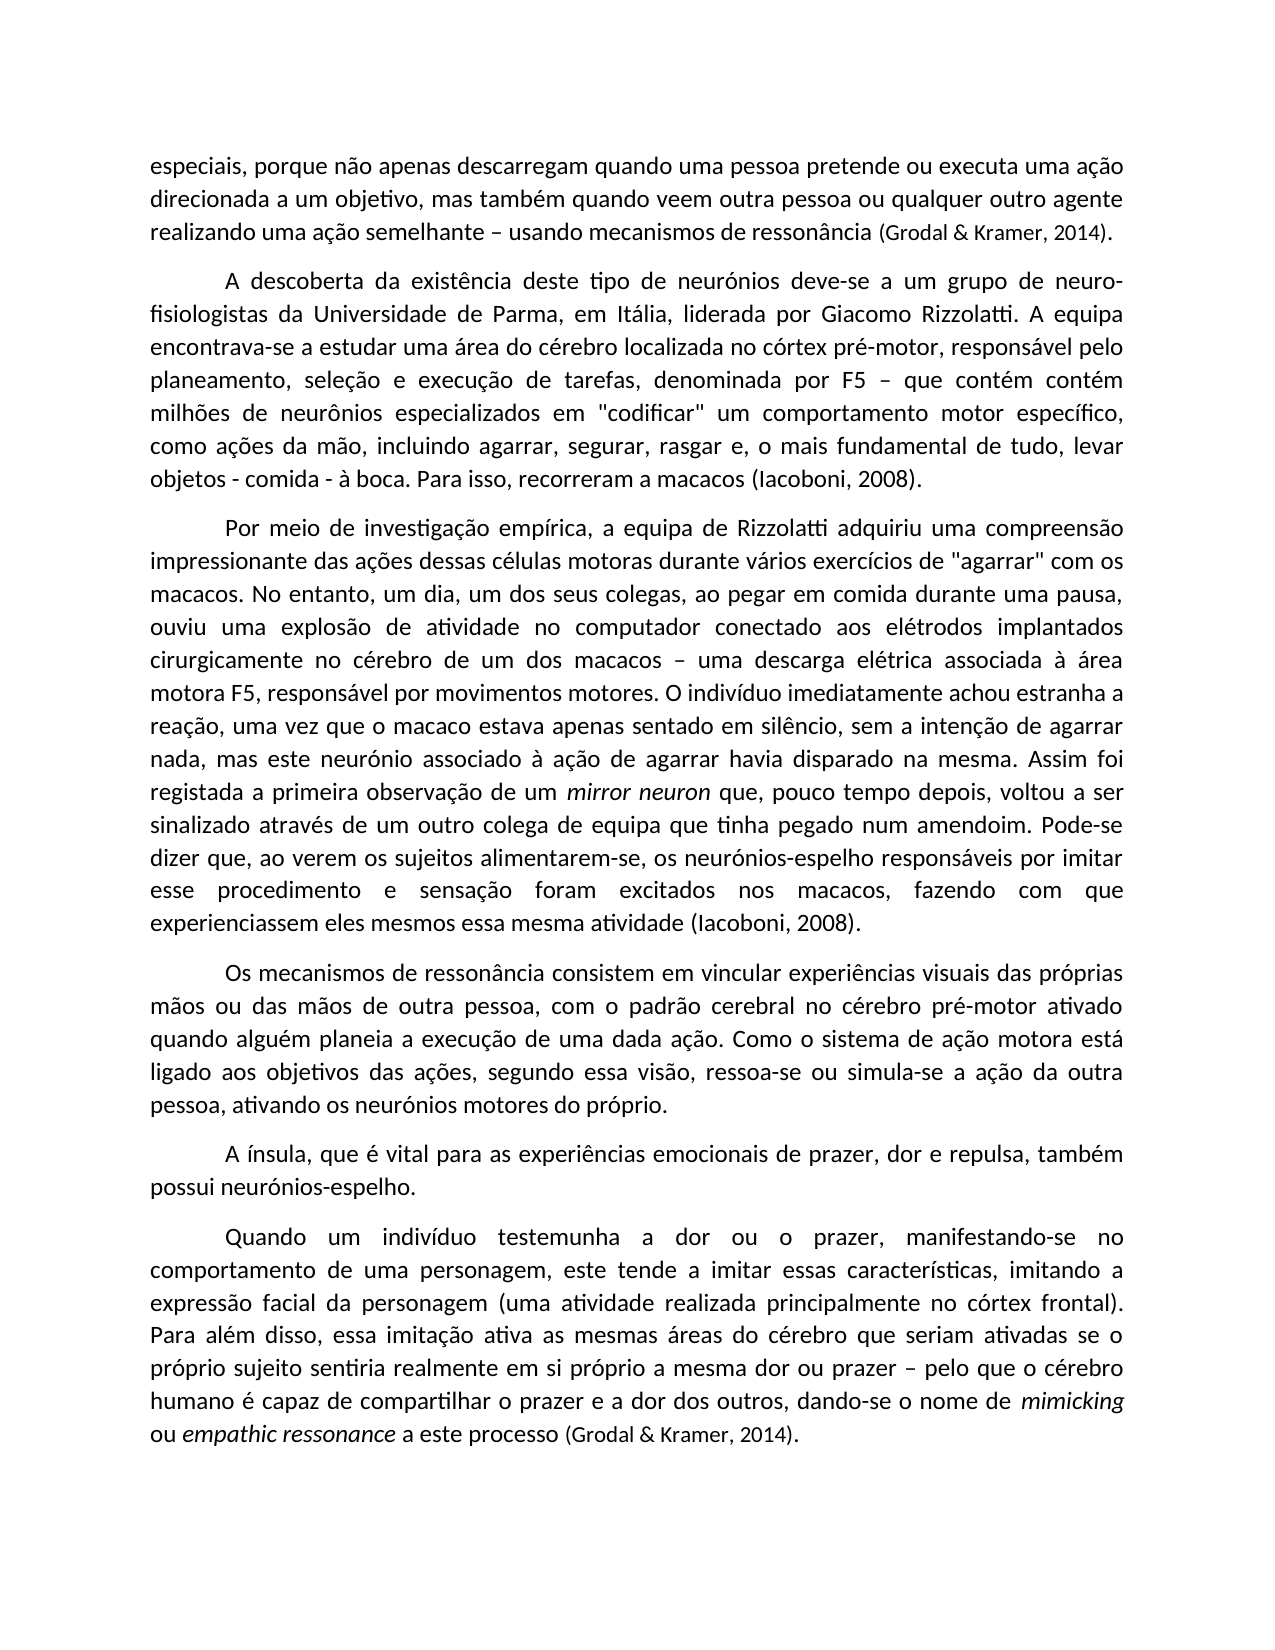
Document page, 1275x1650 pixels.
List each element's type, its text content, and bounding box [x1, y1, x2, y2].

text A ínsula, que é vital para as experiências emocionais de prazer, dor e repulsa, também possui neurónios-espelho. [150, 1138, 1125, 1202]
text A descoberta da existência deste tipo de neurónios deve-se a um grupo de neuro-fisiologistas da Universidade de Parma, em Itália, liderada por Giacomo Rizzolatti. A equipa encontrava-se a estudar uma área do cérebro localizada no córtex pré-motor, responsável pelo planeamento, seleção e execução de tarefas, denominada por F5 – que contém contém milhões de neurônios especializados em "codificar" um comportamento motor específico, como ações da mão, incluindo agarrar, segurar, rasgar e, o mais fundamental de tudo, levar objetos - comida - à boca. Para isso, recorreram a macacos . [150, 265, 1125, 493]
text Por meio de investigação empírica, a equipa de Rizzolatti adquiriu uma compreensão impressionante das ações dessas células motoras durante vários exercícios de "agarrar" com os macacos. No entanto, um dia, um dos seus colegas, ao pegar em comida durante uma pausa, ouviu uma explosão de atividade no computador conectado aos elétrodos implantados cirurgicamente no cérebro de um dos macacos – uma descarga elétrica associada à área motora F5, responsável por movimentos motores. O indivíduo imediatamente achou estranha a reação, uma vez que o macaco estava apenas sentado em silêncio, sem a intenção de agarrar nada, mas este neurónio associado à ação de agarrar havia disparado na mesma. Assim foi registada a primeira observação de um mirror neuron que, pouco tempo depois, voltou a ser sinalizado através de um outro colega de equipa que tinha pegado num amendoim. Pode-se dizer que, ao verem os sujeitos alimentarem-se, os neurónios-espelho responsáveis por imitar esse procedimento e sensação foram excitados nos macacos, fazendo com que experienciassem eles mesmos essa mesma atividade . [150, 512, 1125, 938]
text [150, 150, 1125, 246]
text Quando um indivíduo testemunha a dor ou o prazer, manifestando-se no comportamento de uma personagem, este tende a imitar essas características, imitando a expressão facial da personagem (uma atividade realizada principalmente no córtex frontal). Para além disso, essa imitação ativa as mesmas áreas do cérebro que seriam ativadas se o próprio sujeito sentiria realmente em si próprio a mesma dor ou prazer – pelo que o cérebro humano é capaz de compartilhar o prazer e a dor dos outros, dando-se o nome de mimicking ou empathic ressonance a este processo . [150, 1221, 1125, 1449]
text Os mecanismos de ressonância consistem em vincular experiências visuais das próprias mãos ou das mãos de outra pessoa, com o padrão cerebral no cérebro pré-motor ativado quando alguém planeia a execução de uma dada ação. Como o sistema de ação motora está ligado aos objetivos das ações, segundo essa visão, ressoa-se ou simula-se a ação da outra pessoa, ativando os neurónios motores do próprio. [150, 957, 1125, 1119]
